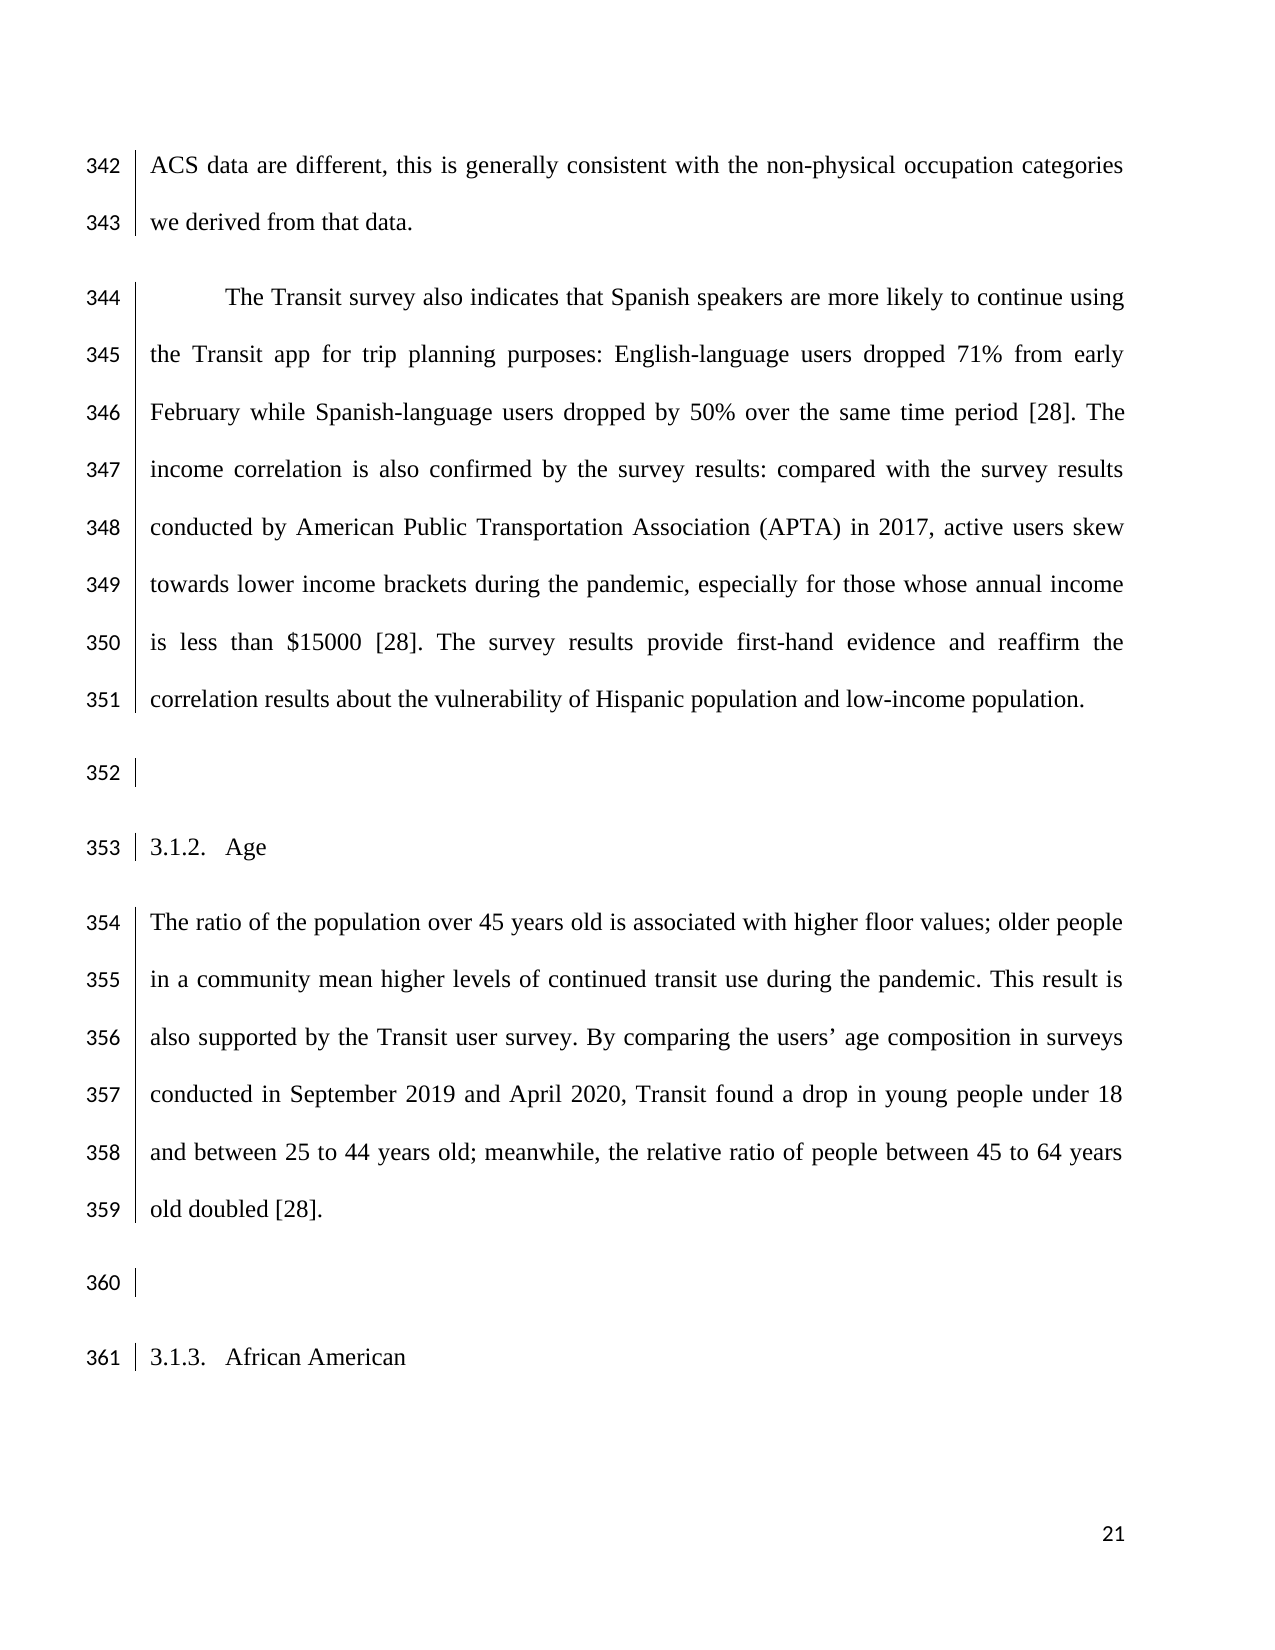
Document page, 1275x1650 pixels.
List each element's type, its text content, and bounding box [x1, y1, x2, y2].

text The Transit survey also indicates that Spanish speakers are more likely to continue using the Transit app for trip planning purposes: English-language users dropped 71% from early February while Spanish-language users dropped by 50% over the same time period [28]. The income correlation is also confirmed by the survey results: compared with the survey results conducted by American Public Transportation Association (APTA) in 2017, active users skew towards lower income brackets during the pandemic, especially for those whose annual income is less than $15000 [28]. The survey results provide first-hand evidence and reaffirm the correlation results about the vulnerability of Hispanic population and low-income population. [150, 282, 1125, 713]
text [150, 150, 1125, 236]
list Age [150, 832, 1125, 861]
text The ratio of the population over 45 years old is associated with higher floor values; older people in a community mean higher levels of continued transit use during the pandemic. This result is also supported by the Transit user survey. By comparing the users’ age composition in surveys conducted in September 2019 and April 2020, Transit found a drop in young people under 18 and between 25 to 44 years old; meanwhile, the relative ratio of people between 45 to 64 years old doubled [28]. [150, 907, 1125, 1223]
list African American [150, 1342, 1125, 1371]
